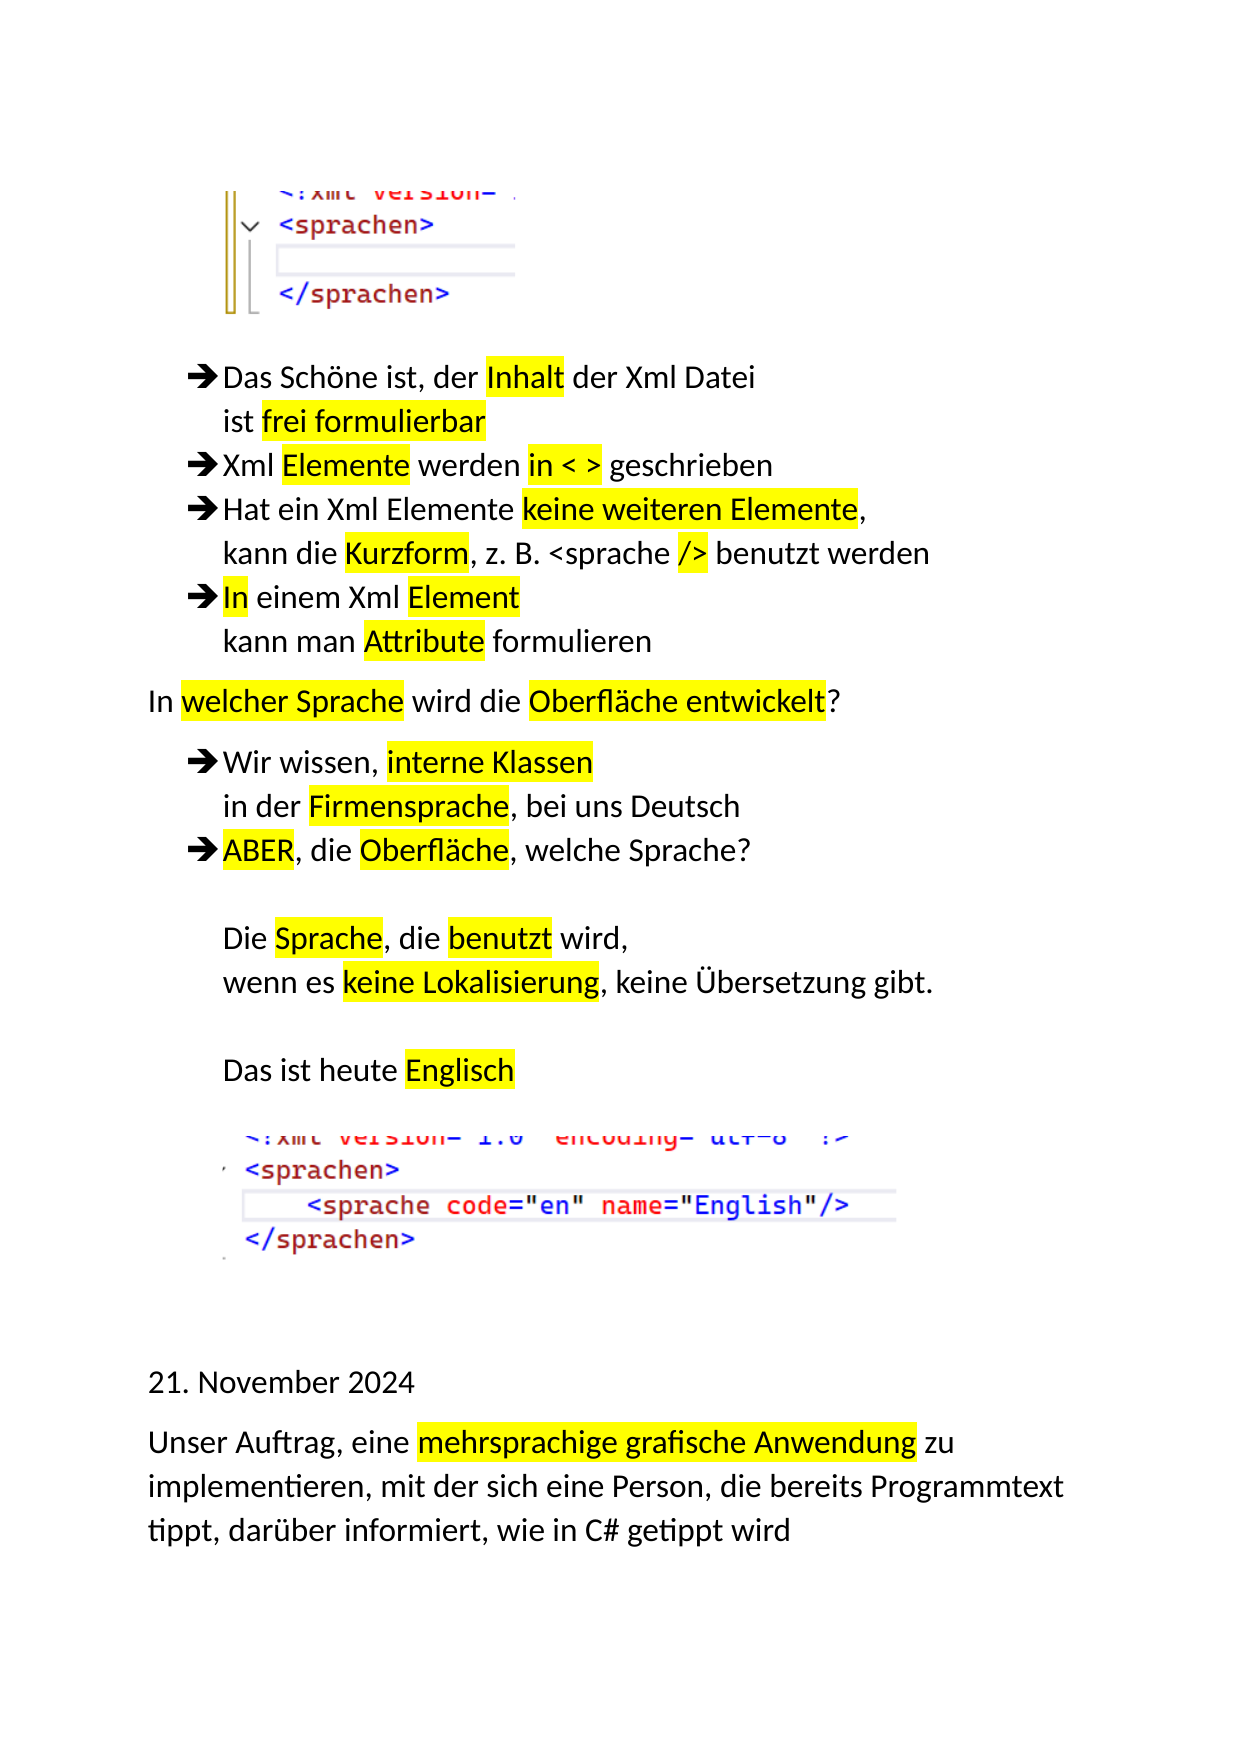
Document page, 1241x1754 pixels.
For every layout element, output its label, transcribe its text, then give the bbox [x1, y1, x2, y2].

text Unser Auftrag, eine mehrsprachige grafische Anwendung zu implementieren, mit der sich eine Person, die bereits Programmtext tippt, darüber informiert, wie in C# getippt wird [148, 1422, 1093, 1550]
list Wir wissen, interne Klassen in der Firmensprache, bei uns Deutsch [185, 741, 1093, 826]
list Xml Elemente werden in < > geschrieben [185, 444, 282, 485]
picture [222, 191, 516, 353]
list ABER, die Oberfläche, welche Sprache? Die Sprache, die benutzt wird, wenn es keine Lokalisierung, keine Übersetzung gibt. Das ist heute Englisch [185, 829, 1093, 1280]
text In welcher Sprache wird die Oberfläche entwickelt? [404, 680, 529, 721]
picture [222, 1136, 897, 1281]
list Hat ein Xml Elemente keine weiteren Elemente, kann die Kurzform, z. B. <sprache /> benutzt werden [185, 488, 1093, 573]
text In welcher Sprache wird die Oberfläche entwickelt? [826, 680, 1093, 721]
text 21. November 2024 [148, 1361, 1093, 1402]
list Xml Elemente werden in < > geschrieben [602, 444, 1093, 485]
list Xml Elemente werden in < > geschrieben [410, 444, 528, 485]
list Das Schöne ist, der Inhalt der Xml Datei ist frei formulierbar [185, 356, 1093, 441]
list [185, 148, 1093, 353]
list In einem Xml Element kann man Attribute formulieren [185, 576, 1093, 661]
